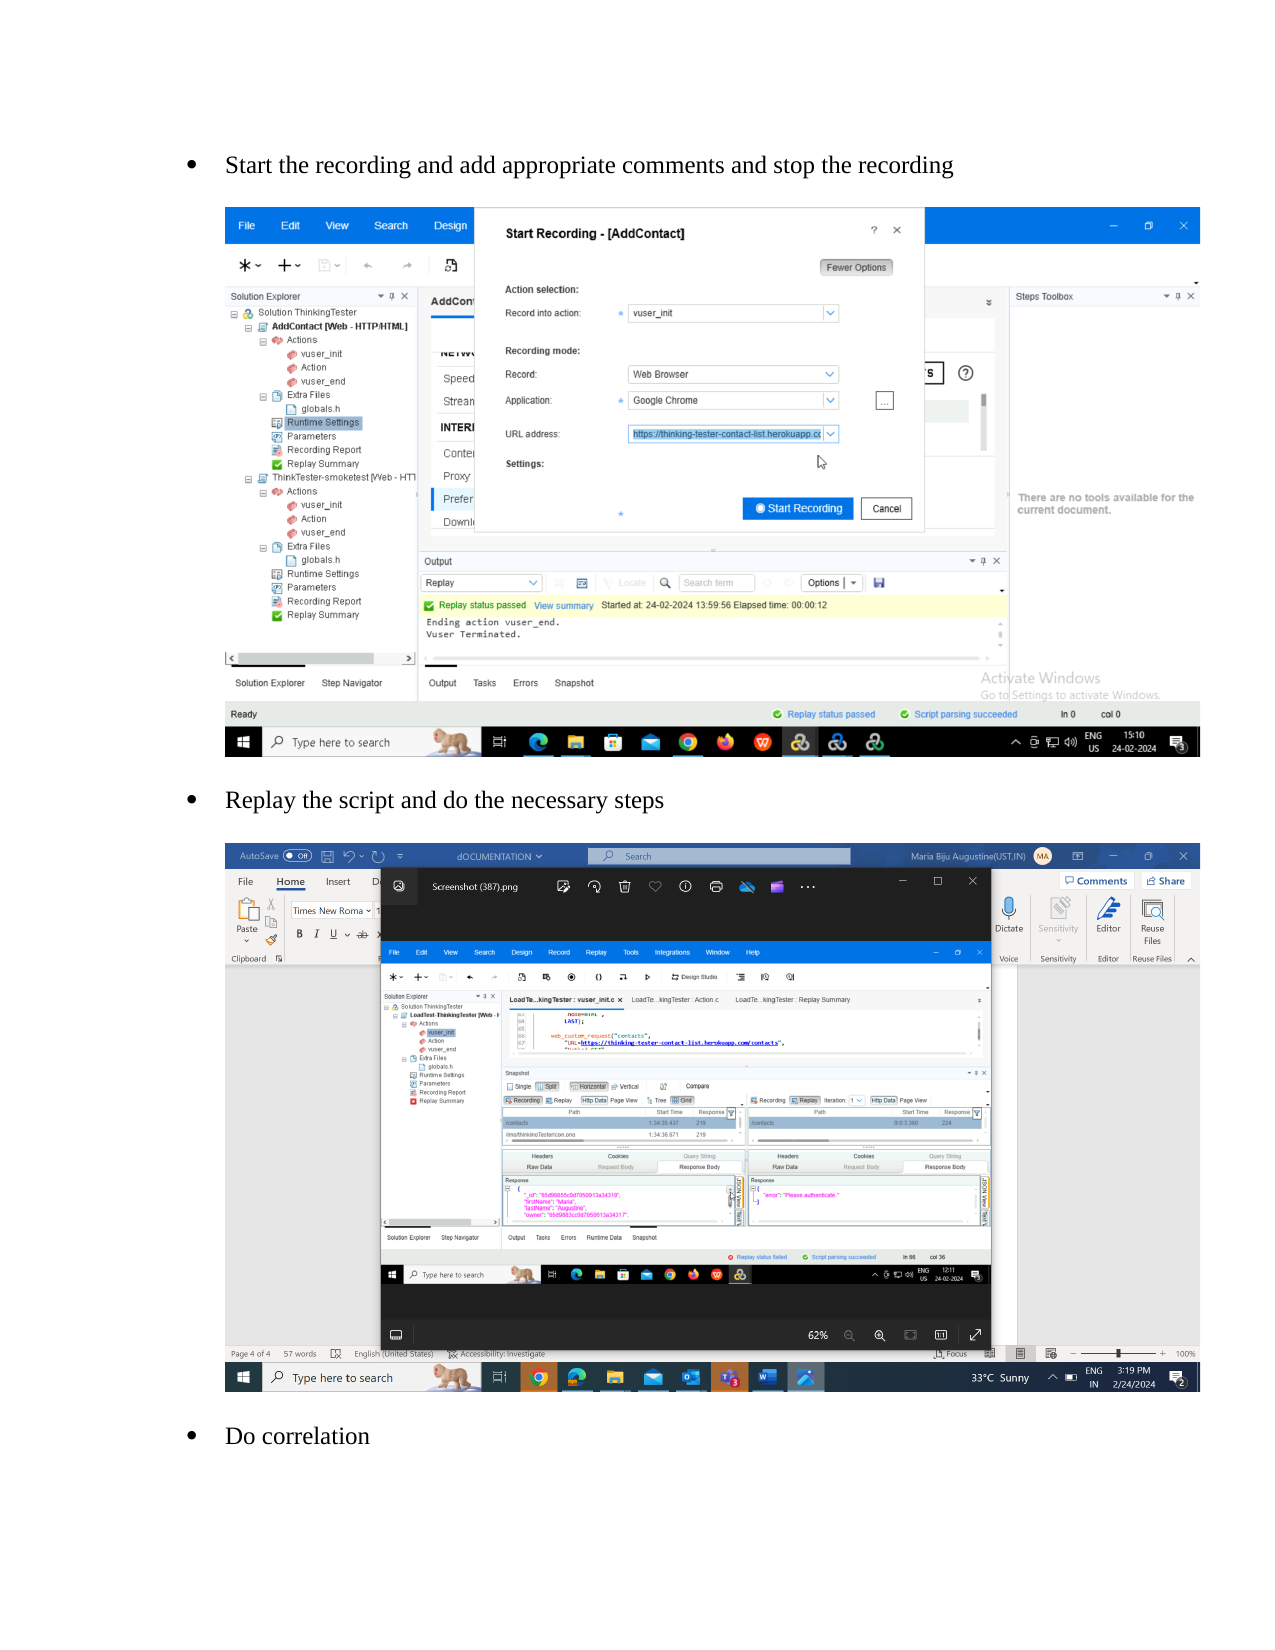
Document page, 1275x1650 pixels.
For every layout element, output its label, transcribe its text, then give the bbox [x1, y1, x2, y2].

picture [225, 843, 1200, 1392]
picture [225, 207, 1200, 757]
list Start the recording and add appropriate comments and stop the recording [187, 150, 1125, 179]
list Do correlation [187, 1421, 1125, 1450]
list Replay the script and do the necessary steps [187, 786, 1125, 814]
